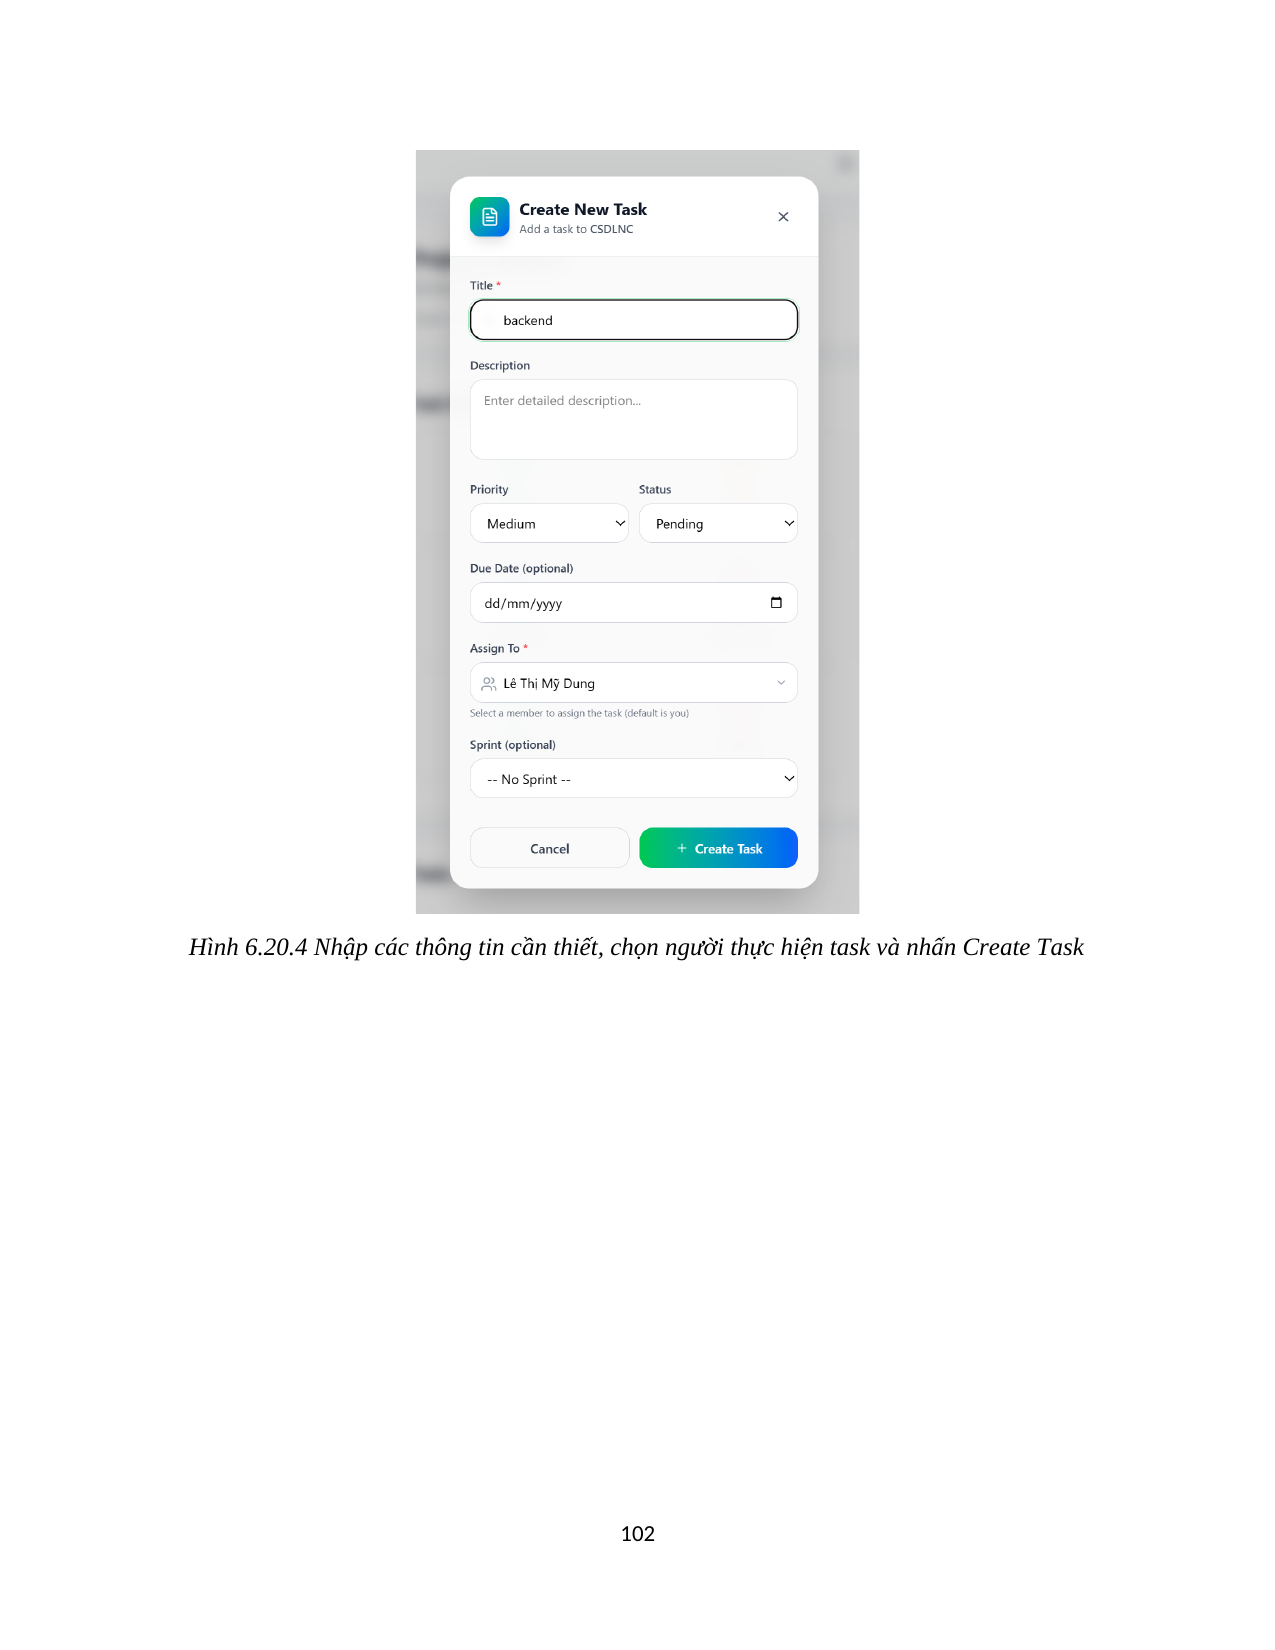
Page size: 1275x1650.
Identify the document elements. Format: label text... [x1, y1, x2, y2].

text Hình 6.20.4 Nhập các thông tin cần thiết, chọn người thực hiện task và nhấn Create Task [150, 932, 1125, 961]
picture [415, 150, 860, 914]
